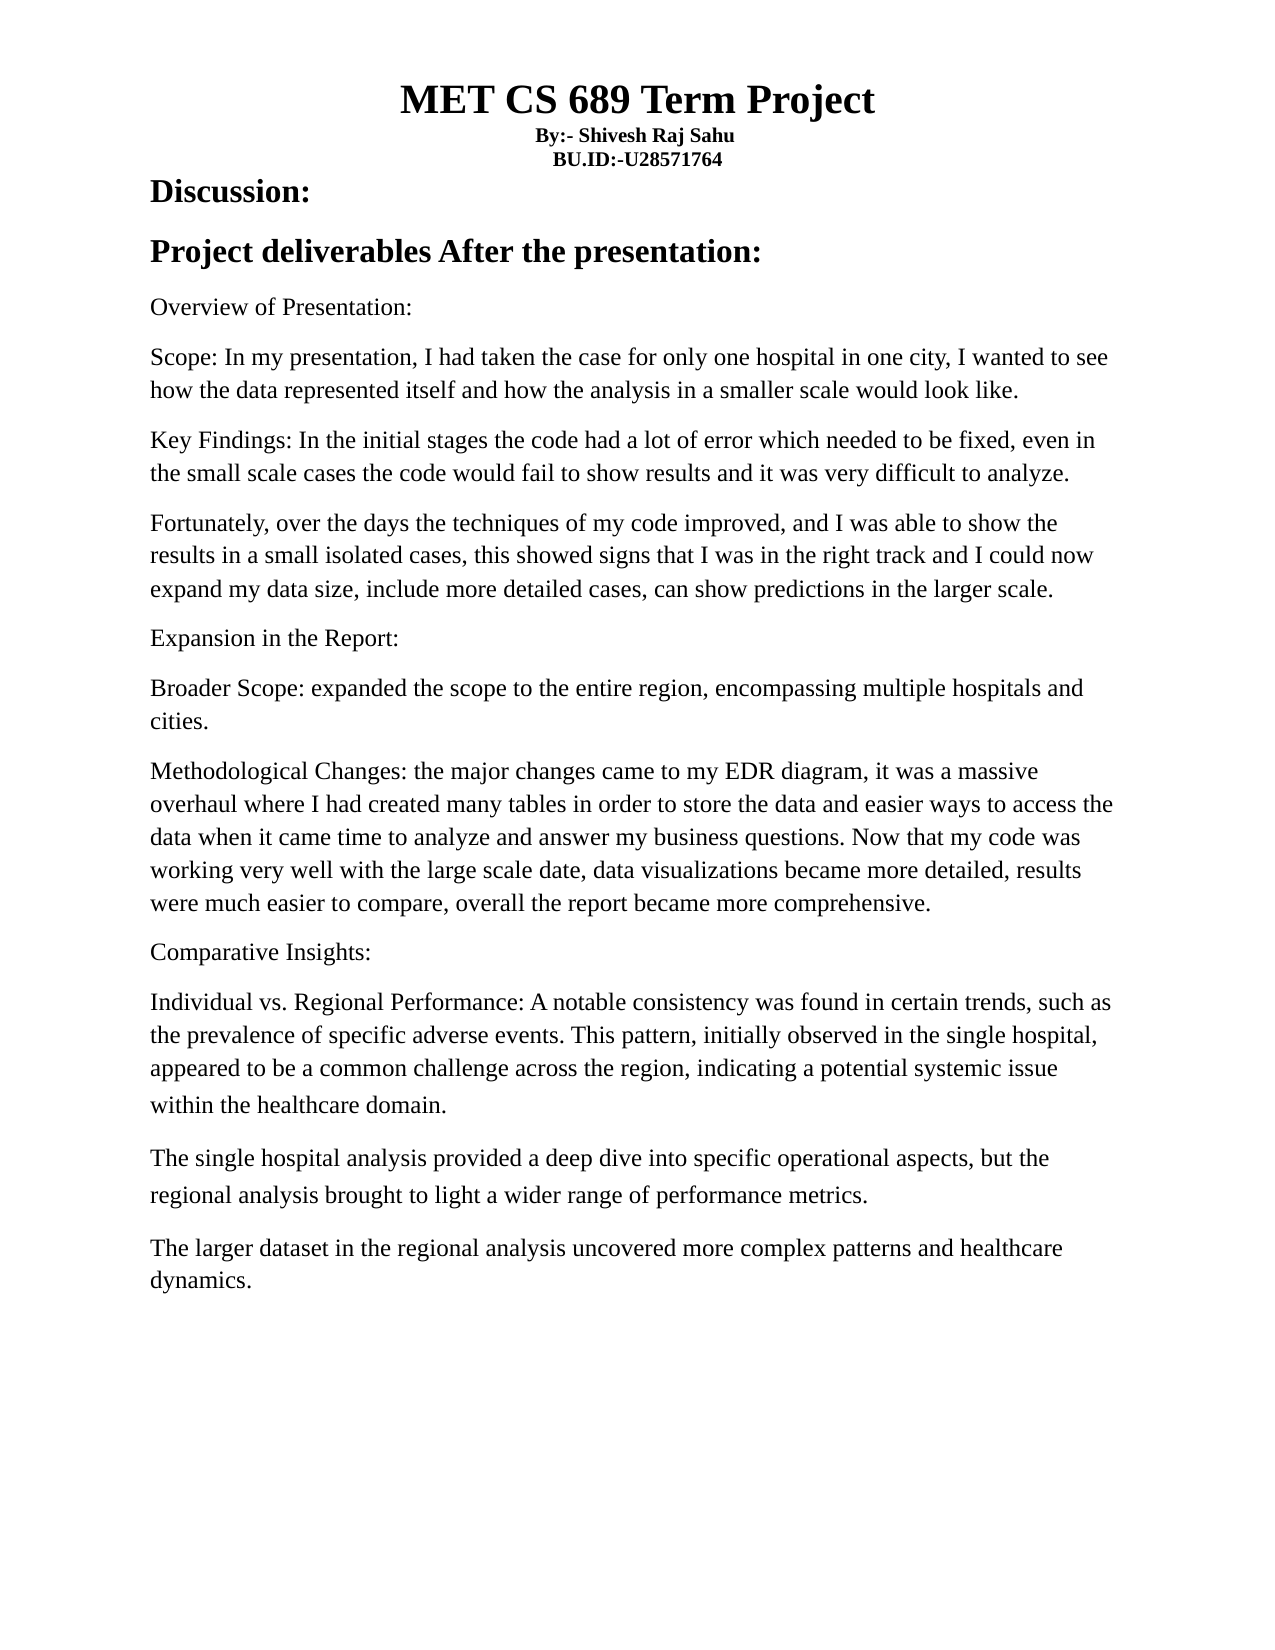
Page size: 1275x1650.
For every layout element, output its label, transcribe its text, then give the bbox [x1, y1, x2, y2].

text Comparative Insights: [150, 937, 1125, 966]
text Discussion: [150, 171, 1125, 209]
text Overview of Presentation: [150, 292, 1125, 321]
text Project deliverables After the presentation: [150, 232, 1125, 270]
text Methodological Changes: the major changes came to my EDR diagram, it was a massive overhaul where I had created many tables in order to store the data and easier ways to access the data when it came time to analyze and answer my business questions. Now that my code was working very well with the large scale date, data visualizations became more detailed, results were much easier to compare, overall the report became more comprehensive. [150, 756, 1125, 917]
text The single hospital analysis provided a deep dive into specific operational aspects, but the regional analysis brought to light a wider range of performance metrics. [150, 1143, 1125, 1211]
text Individual vs. Regional Performance: A notable consistency was found in certain trends, such as the prevalence of specific adverse events. This pattern, initially observed in the single hospital, appeared to be a common challenge across the region, indicating a potential systemic issue within the healthcare domain. [150, 987, 1125, 1121]
text Fortunately, over the days the techniques of my code improved, and I was able to show the results in a small isolated cases, this showed signs that I was in the right track and I could now expand my data size, include more detailed cases, can show predictions in the larger scale. [150, 508, 1125, 602]
text Broader Scope: expanded the scope to the entire region, encompassing multiple hospitals and cities. [150, 673, 1125, 735]
text Scope: In my presentation, I had taken the case for only one hospital in one city, I wanted to see how the data represented itself and how the analysis in a smaller scale would look like. [150, 342, 1125, 404]
text Expansion in the Report: [150, 623, 1125, 652]
text The larger dataset in the regional analysis uncovered more complex patterns and healthcare dynamics. [150, 1233, 1125, 1294]
text Key Findings: In the initial stages the code had a lot of error which needed to be fixed, even in the small scale cases the code would fail to show results and it was very difficult to analyze. [150, 425, 1125, 487]
